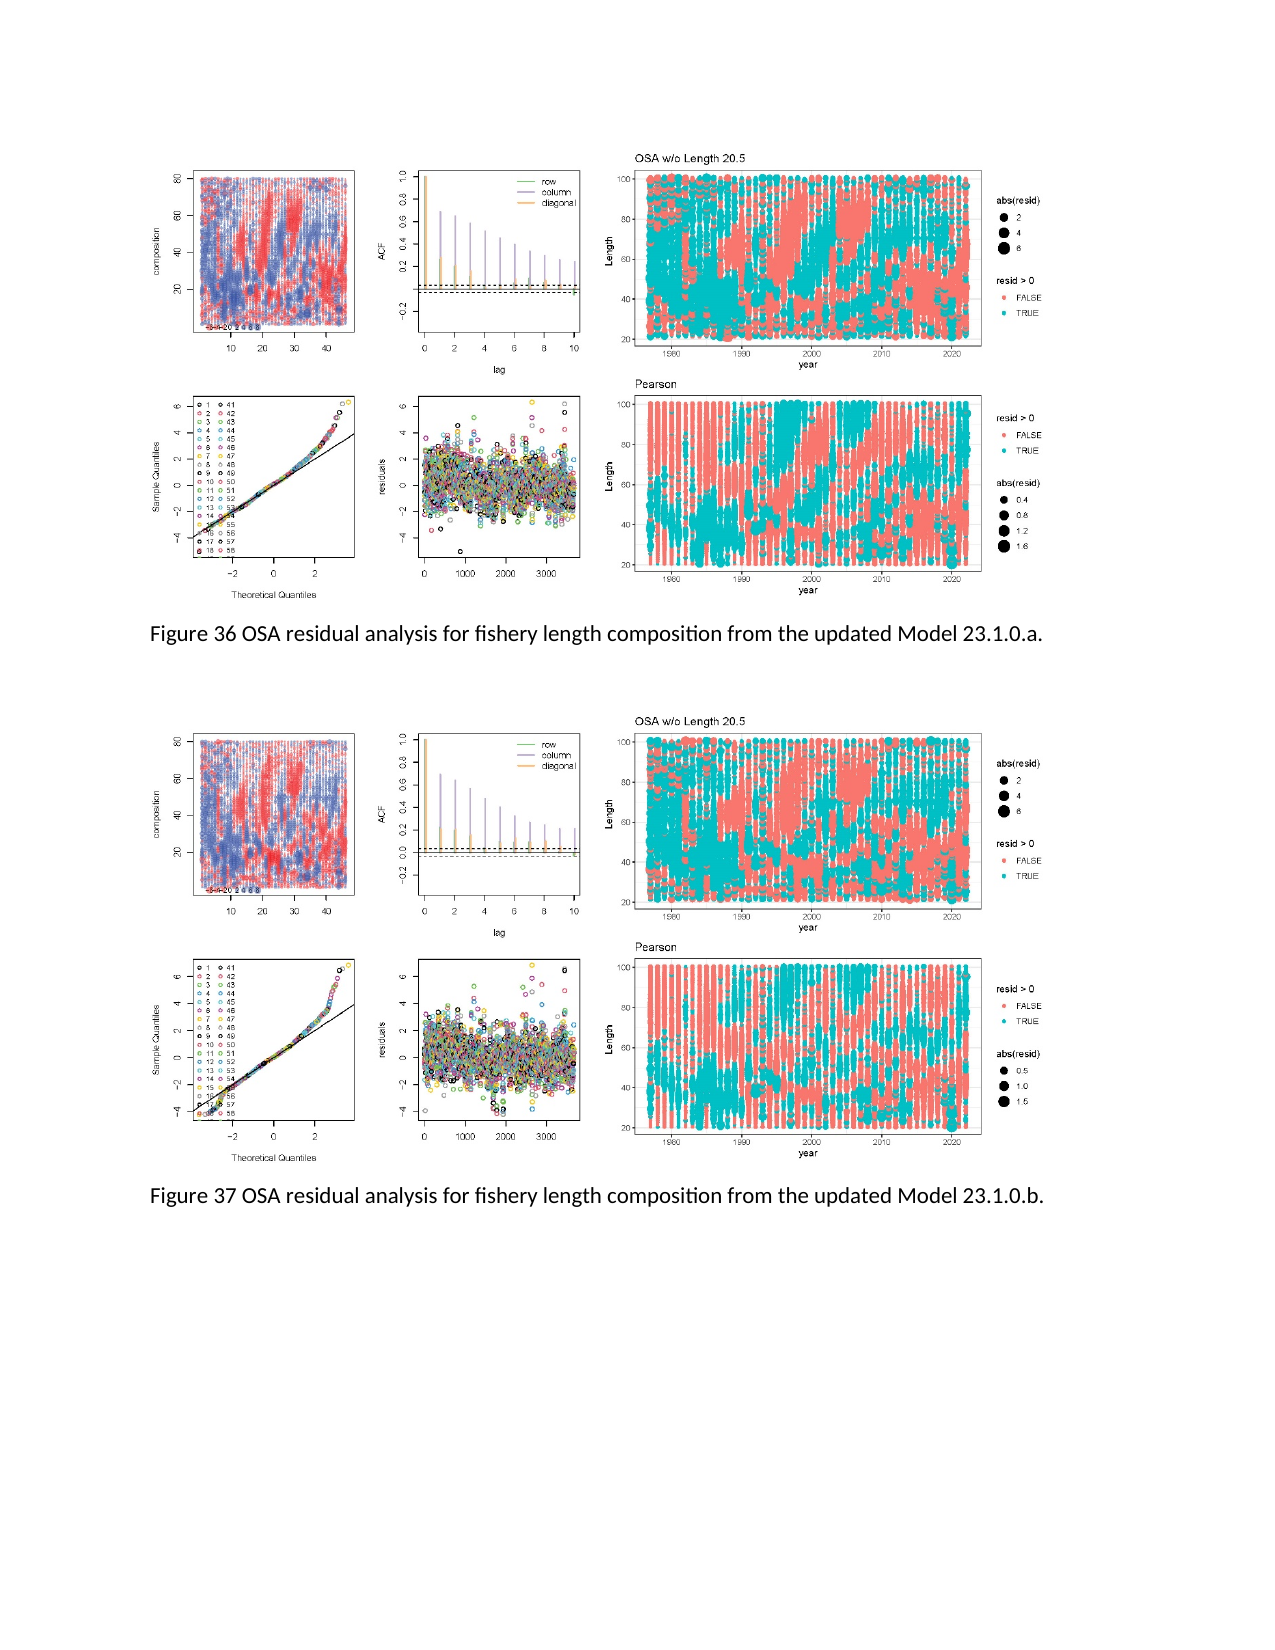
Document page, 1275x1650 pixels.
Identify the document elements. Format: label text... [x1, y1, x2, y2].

picture [150, 712, 1050, 1163]
picture [150, 150, 1050, 600]
